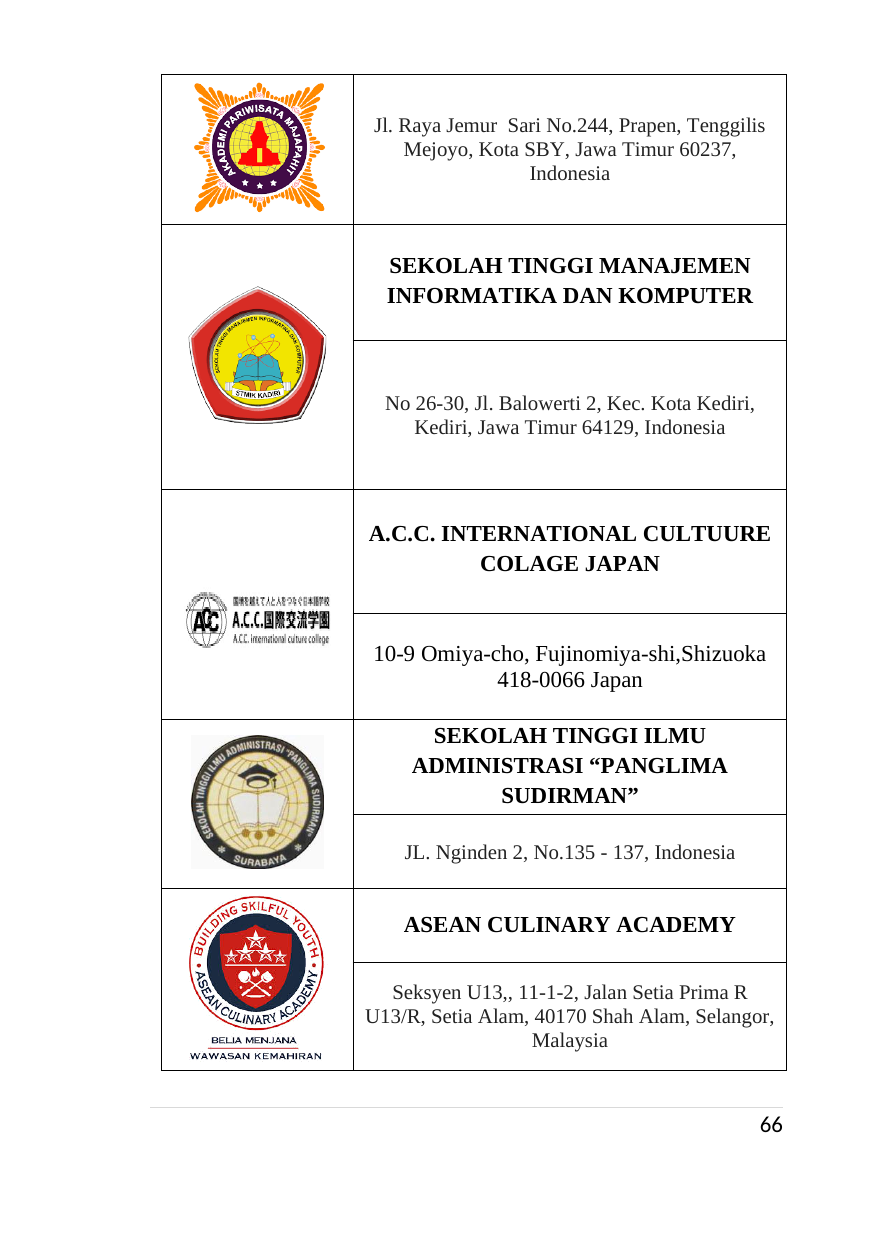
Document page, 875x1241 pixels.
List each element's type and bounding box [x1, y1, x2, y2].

picture [173, 75, 342, 220]
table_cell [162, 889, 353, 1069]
picture [173, 546, 342, 689]
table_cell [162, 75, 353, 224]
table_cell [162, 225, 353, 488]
picture [188, 286, 327, 424]
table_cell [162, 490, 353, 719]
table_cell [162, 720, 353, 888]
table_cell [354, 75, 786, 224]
picture [191, 735, 324, 869]
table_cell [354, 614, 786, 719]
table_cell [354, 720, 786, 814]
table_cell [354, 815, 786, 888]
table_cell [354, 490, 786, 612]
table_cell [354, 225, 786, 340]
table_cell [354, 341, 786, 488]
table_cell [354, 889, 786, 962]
picture [183, 889, 331, 1066]
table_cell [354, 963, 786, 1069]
